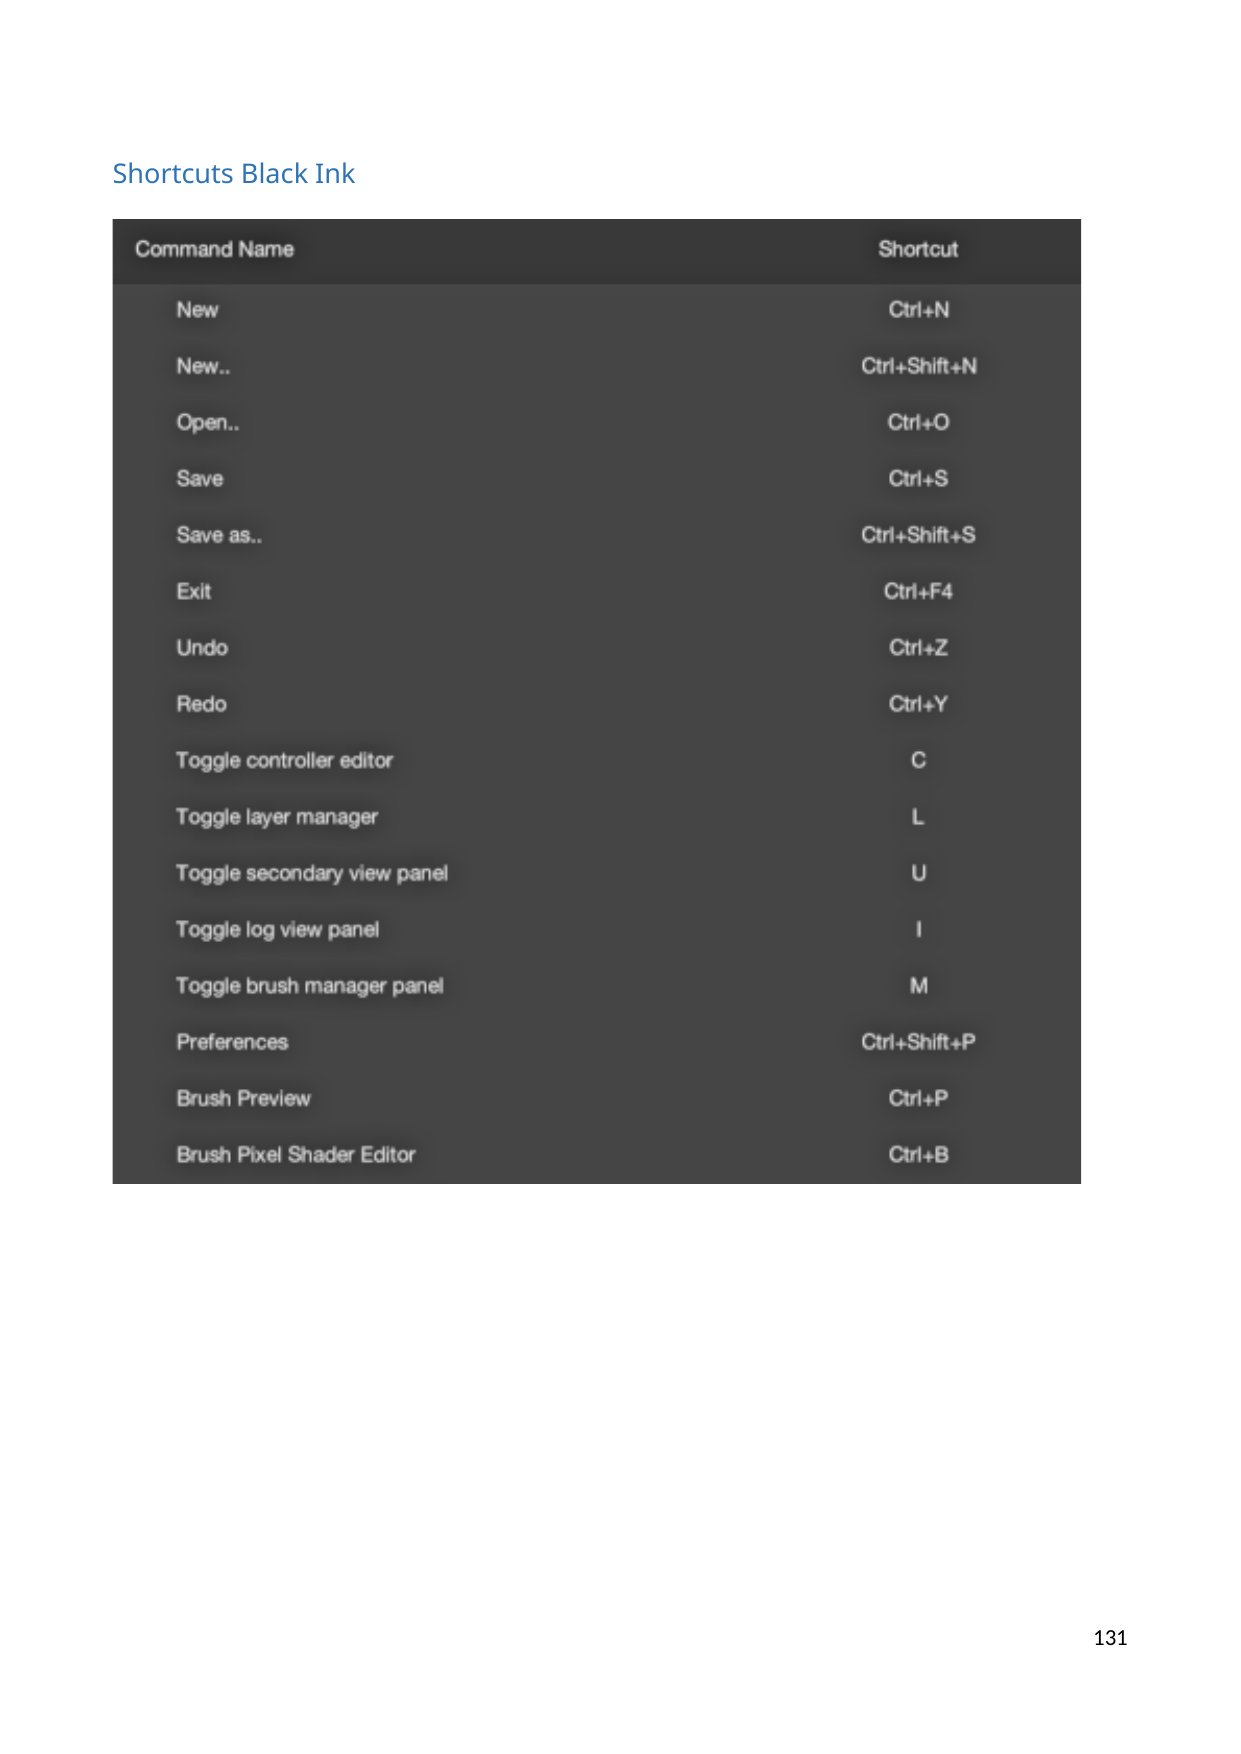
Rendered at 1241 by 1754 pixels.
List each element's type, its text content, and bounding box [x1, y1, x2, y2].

subtitle Shortcuts Black Ink [112, 154, 1128, 191]
picture [112, 219, 1082, 1184]
